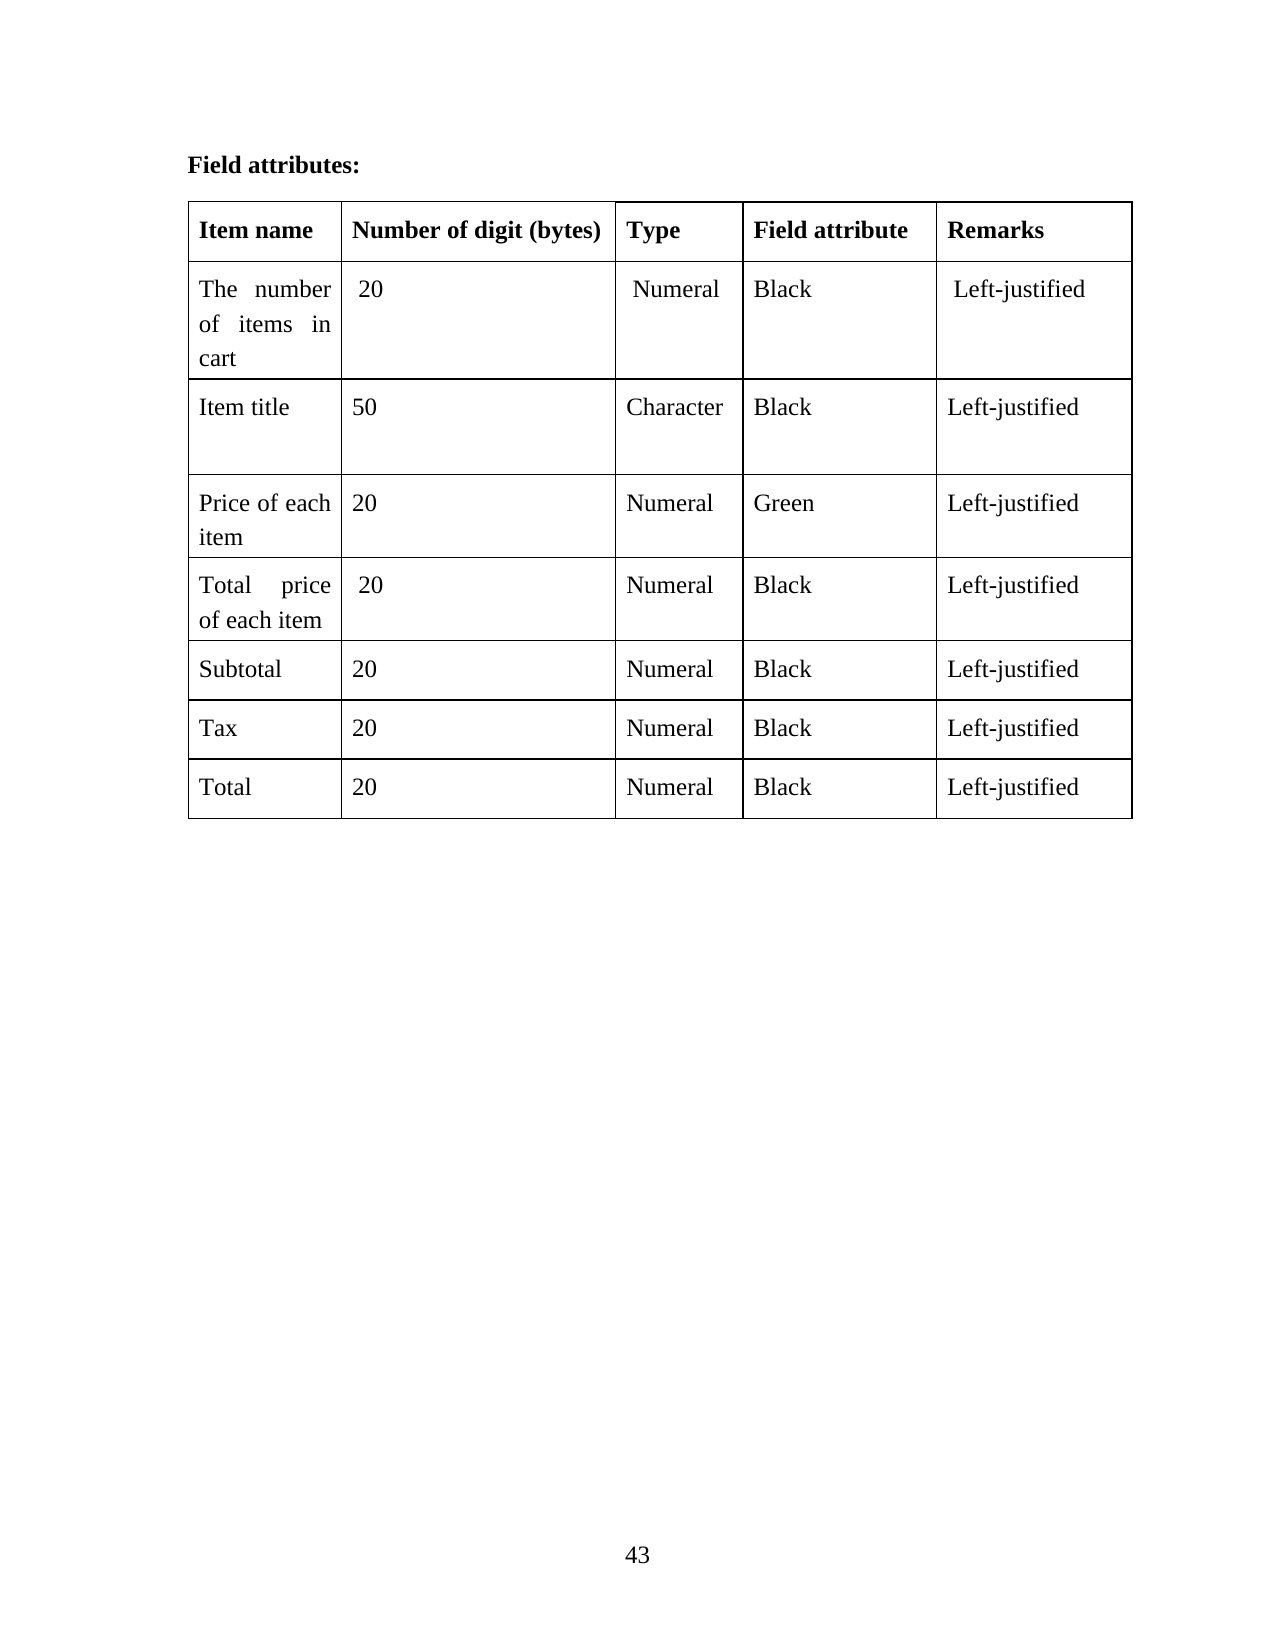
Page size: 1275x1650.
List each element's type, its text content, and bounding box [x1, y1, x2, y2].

table_cell Black [744, 641, 936, 699]
table_cell Left-justified [937, 380, 1131, 473]
table_cell Left-justified [937, 760, 1131, 818]
table_cell 20 [342, 262, 615, 378]
table_cell Numeral [616, 701, 742, 758]
table_cell Character [616, 380, 742, 473]
table_header Field attribute [744, 203, 936, 261]
table_cell Total price of each item [189, 558, 341, 639]
table_cell Black [744, 760, 936, 818]
table_cell Item title [189, 380, 341, 473]
table_cell Left-justified [937, 701, 1131, 758]
table_cell Numeral [616, 558, 742, 639]
table_cell Green [744, 475, 936, 557]
table_header Type [616, 203, 742, 261]
table_cell Numeral [616, 760, 742, 818]
table_cell Black [744, 558, 936, 639]
table_cell 50 [342, 380, 615, 473]
table_cell Black [744, 701, 936, 758]
table_cell Tax [189, 701, 341, 758]
table_cell The number of items in cart [189, 262, 341, 378]
table_cell Black [744, 262, 936, 378]
table_header Number of digit (bytes) [342, 202, 615, 261]
table_cell Left-justified [937, 262, 1131, 378]
table_cell 20 [342, 641, 615, 699]
table_cell Numeral [616, 475, 742, 557]
text Field attributes: [187, 150, 1087, 179]
table_cell Left-justified [937, 641, 1131, 699]
table_cell Numeral [616, 641, 742, 699]
table_cell Left-justified [937, 475, 1131, 557]
table_cell Black [744, 380, 936, 473]
table_cell Price of each item [189, 475, 341, 557]
table_cell 20 [342, 558, 615, 639]
table_cell Left-justified [937, 558, 1131, 639]
table_cell Total [189, 760, 341, 818]
table_cell 20 [342, 701, 615, 758]
table_cell Subtotal [189, 641, 341, 699]
table_header Remarks [937, 203, 1131, 261]
table_cell Numeral [616, 262, 742, 378]
table_cell 20 [342, 475, 615, 557]
table_cell 20 [342, 760, 615, 818]
table_header Item name [189, 202, 341, 261]
